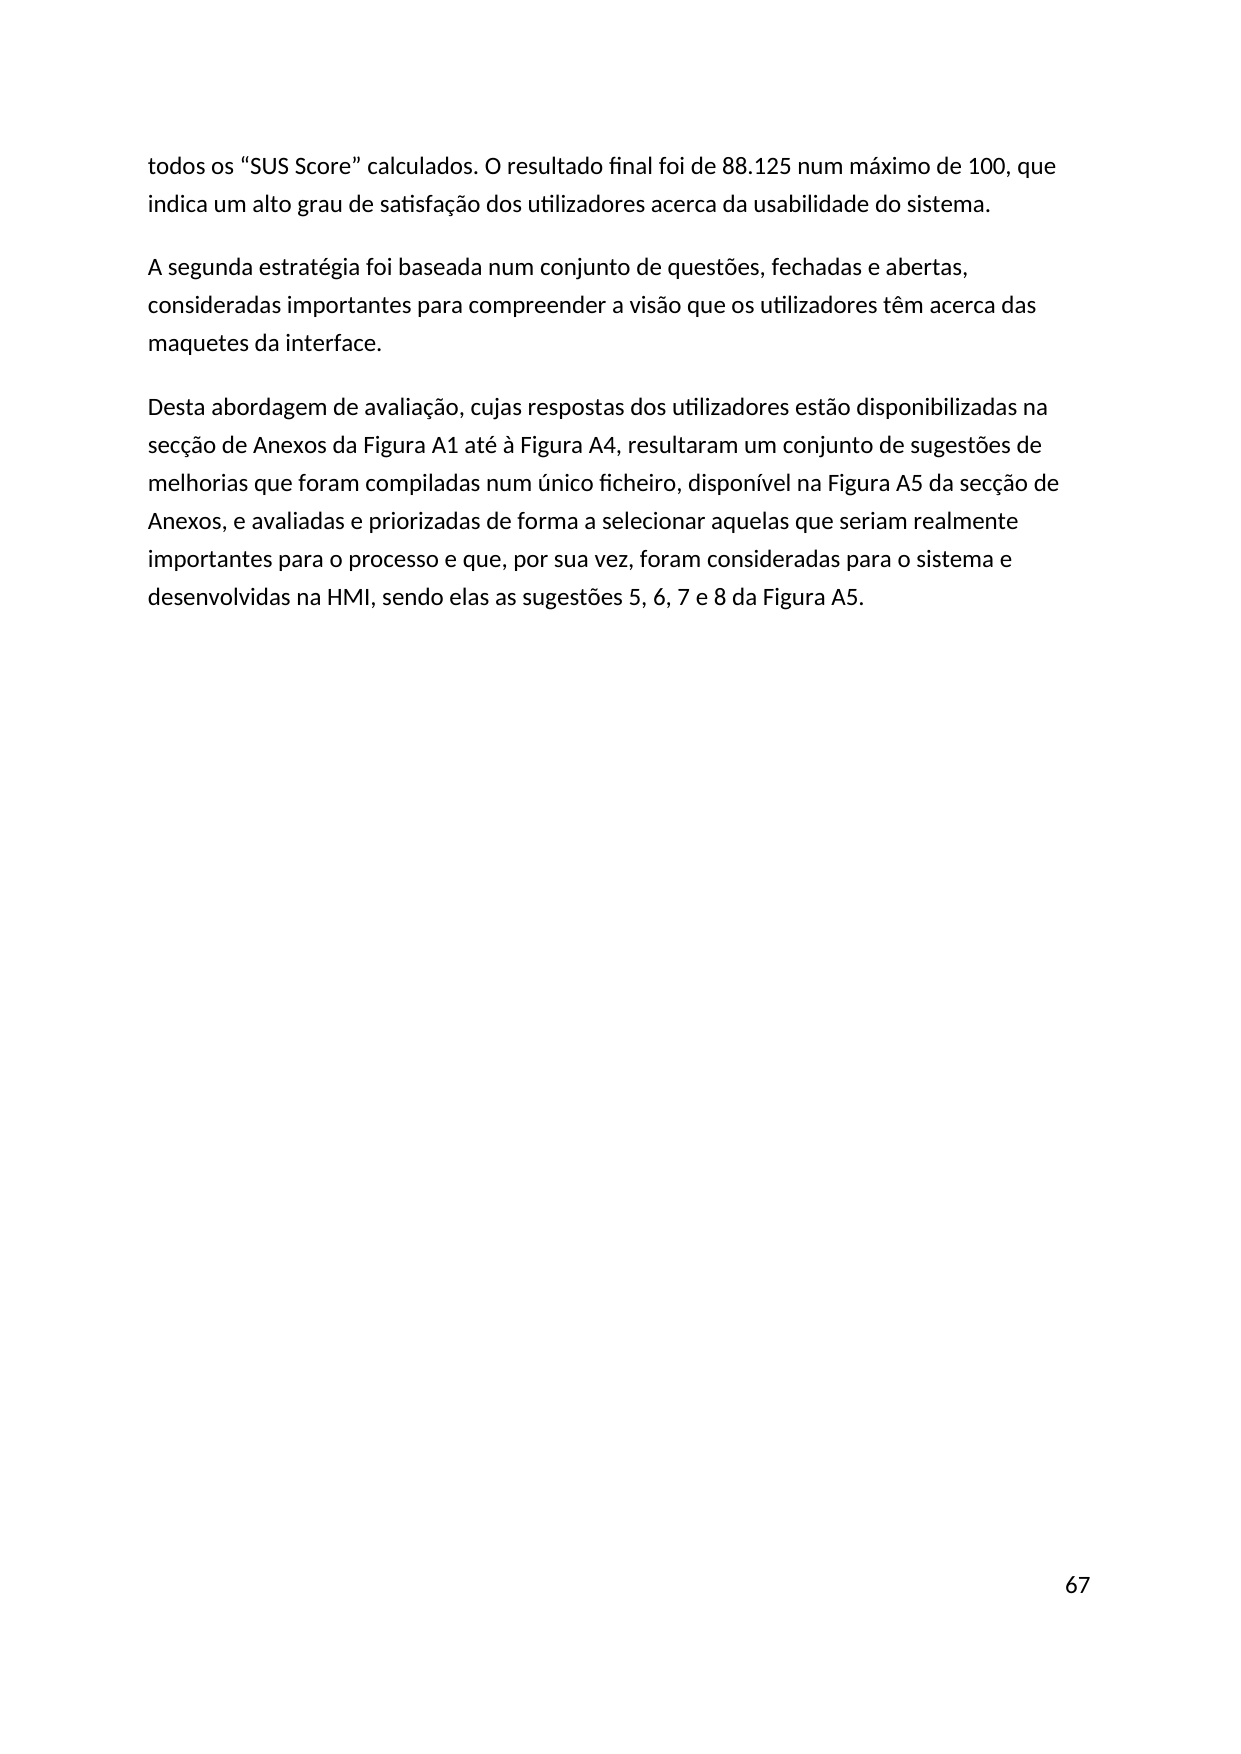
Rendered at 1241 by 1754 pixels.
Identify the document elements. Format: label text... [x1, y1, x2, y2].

text A segunda estratégia foi baseada num conjunto de questões, fechadas e abertas, consideradas importantes para compreender a visão que os utilizadores têm acerca das maquetes da interface. [148, 251, 1090, 358]
text Desta abordagem de avaliação, cujas respostas dos utilizadores estão disponibilizadas na secção de Anexos da Figura A1 até à Figura A4, resultaram um conjunto de sugestões de melhorias que foram compiladas num único ficheiro, disponível na Figura A5 da secção de Anexos, e avaliadas e priorizadas de forma a selecionar aquelas que seriam realmente importantes para o processo e que, por sua vez, foram consideradas para o sistema e desenvolvidas na HMI, sendo elas as sugestões 5, 6, 7 e 8 da Figura A5. [148, 391, 1090, 612]
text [148, 150, 1090, 219]
